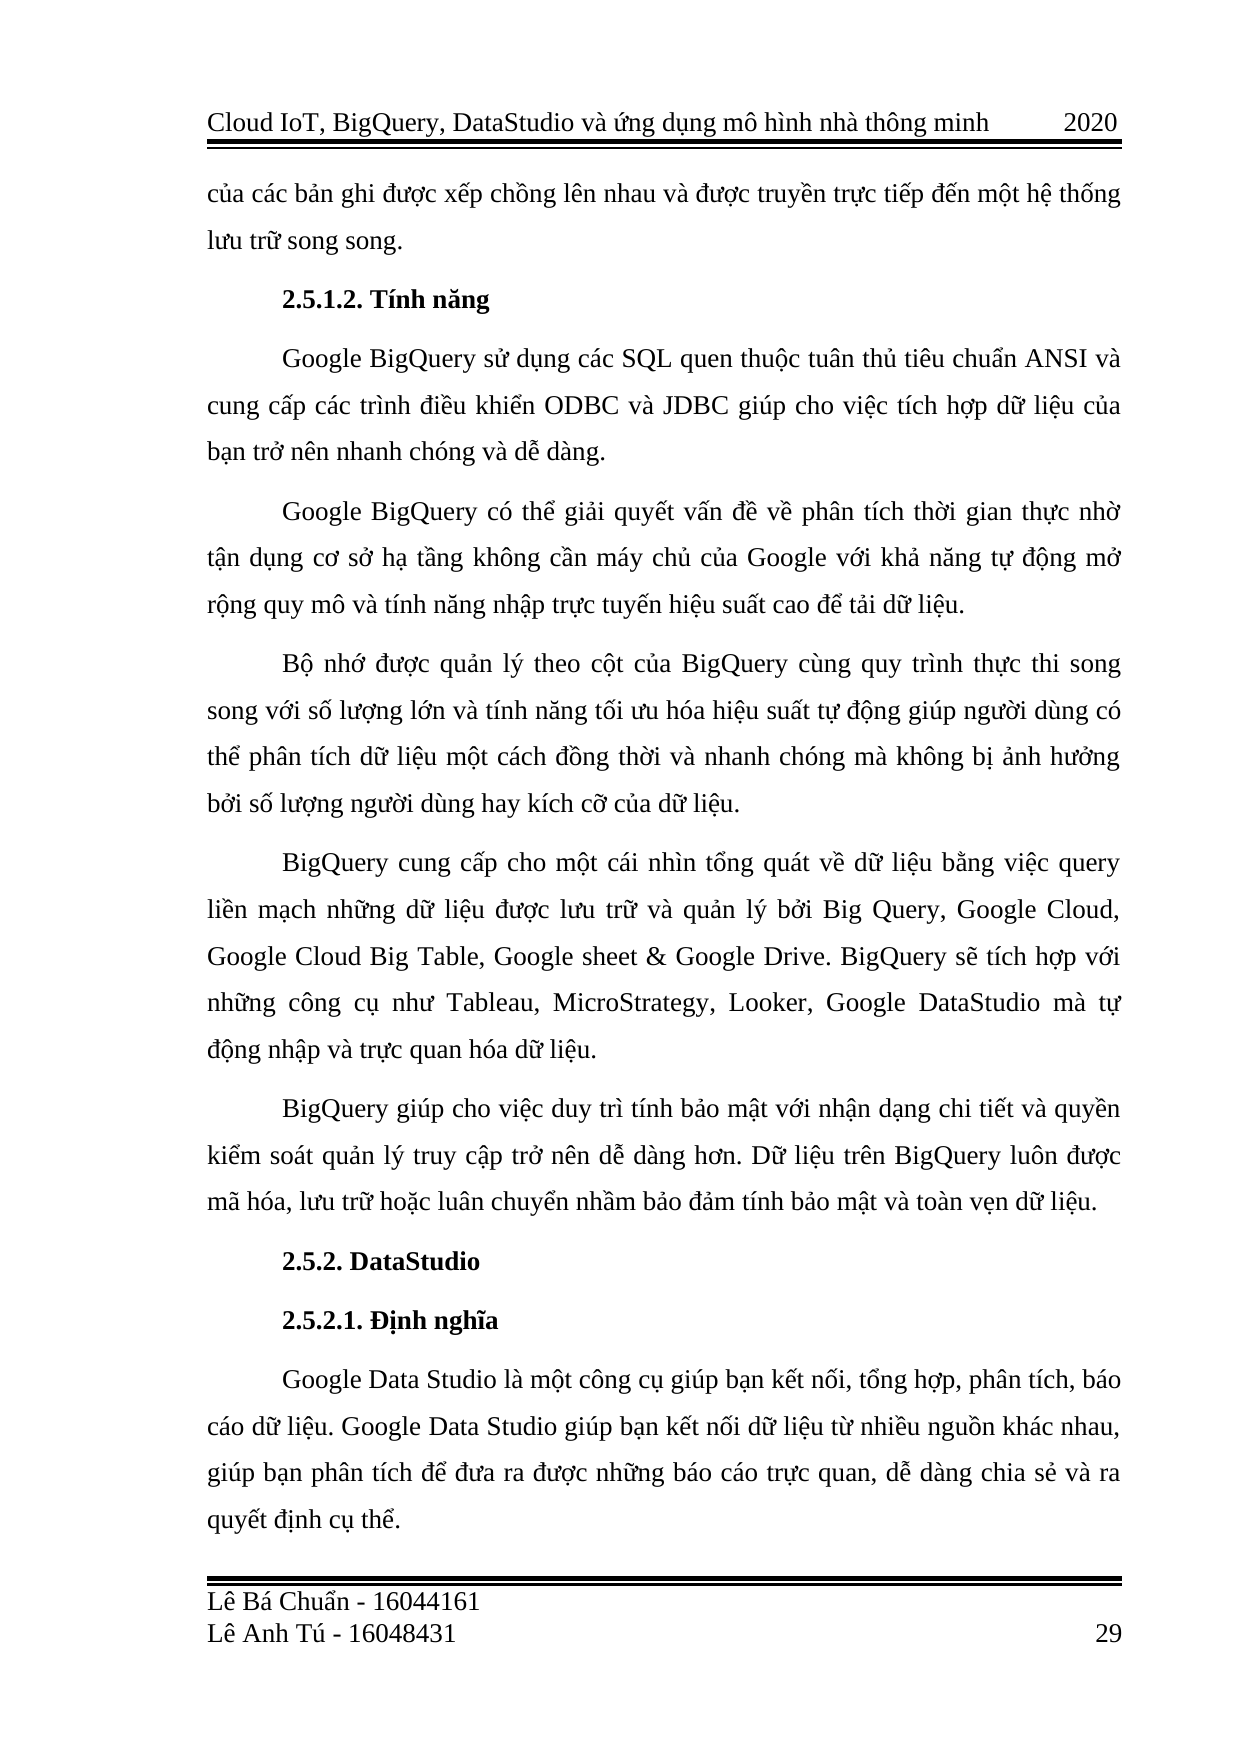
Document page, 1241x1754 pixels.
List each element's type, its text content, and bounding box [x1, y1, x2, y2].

text Google Data Studio là một công cụ giúp bạn kết nối, tổng hợp, phân tích, báo cáo dữ liệu. Google Data Studio giúp bạn kết nối dữ liệu từ nhiều nguồn khác nhau, giúp bạn phân tích để đưa ra được những báo cáo trực quan, dễ dàng chia sẻ và ra quyết định cụ thể. [207, 1363, 1122, 1534]
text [207, 177, 1122, 255]
subtitle 2.5.2. DataStudio [207, 1245, 1122, 1276]
text Google BigQuery sử dụng các SQL quen thuộc tuân thủ tiêu chuẩn ANSI và cung cấp các trình điều khiển ODBC và JDBC giúp cho việc tích hợp dữ liệu của bạn trở nên nhanh chóng và dễ dàng. [207, 342, 1122, 467]
text Google BigQuery có thể giải quyết vấn đề về phân tích thời gian thực nhờ tận dụng cơ sở hạ tầng không cần máy chủ của Google với khả năng tự động mở rộng quy mô và tính năng nhập trực tuyến hiệu suất cao để tải dữ liệu. [207, 495, 1122, 619]
text BigQuery cung cấp cho một cái nhìn tổng quát về dữ liệu bằng việc query liền mạch những dữ liệu được lưu trữ và quản lý bởi Big Query, Google Cloud, Google Cloud Big Table, Google sheet & Google Drive. BigQuery sẽ tích hợp với những công cụ như Tableau, MicroStrategy, Looker, Google DataStudio mà tự động nhập và trực quan hóa dữ liệu. [207, 846, 1122, 1064]
subtitle 2.5.1.2. Tính năng [207, 283, 1122, 314]
text BigQuery giúp cho việc duy trì tính bảo mật với nhận dạng chi tiết và quyền kiểm soát quản lý truy cập trở nên dễ dàng hơn. Dữ liệu trên BigQuery luôn được mã hóa, lưu trữ hoặc luân chuyển nhầm bảo đảm tính bảo mật và toàn vẹn dữ liệu. [207, 1092, 1122, 1217]
subtitle 2.5.2.1. Định nghĩa [207, 1304, 1122, 1335]
text Bộ nhớ được quản lý theo cột của BigQuery cùng quy trình thực thi song song với số lượng lớn và tính năng tối ưu hóa hiệu suất tự động giúp người dùng có thể phân tích dữ liệu một cách đồng thời và nhanh chóng mà không bị ảnh hưởng bởi số lượng người dùng hay kích cỡ của dữ liệu. [207, 647, 1122, 818]
